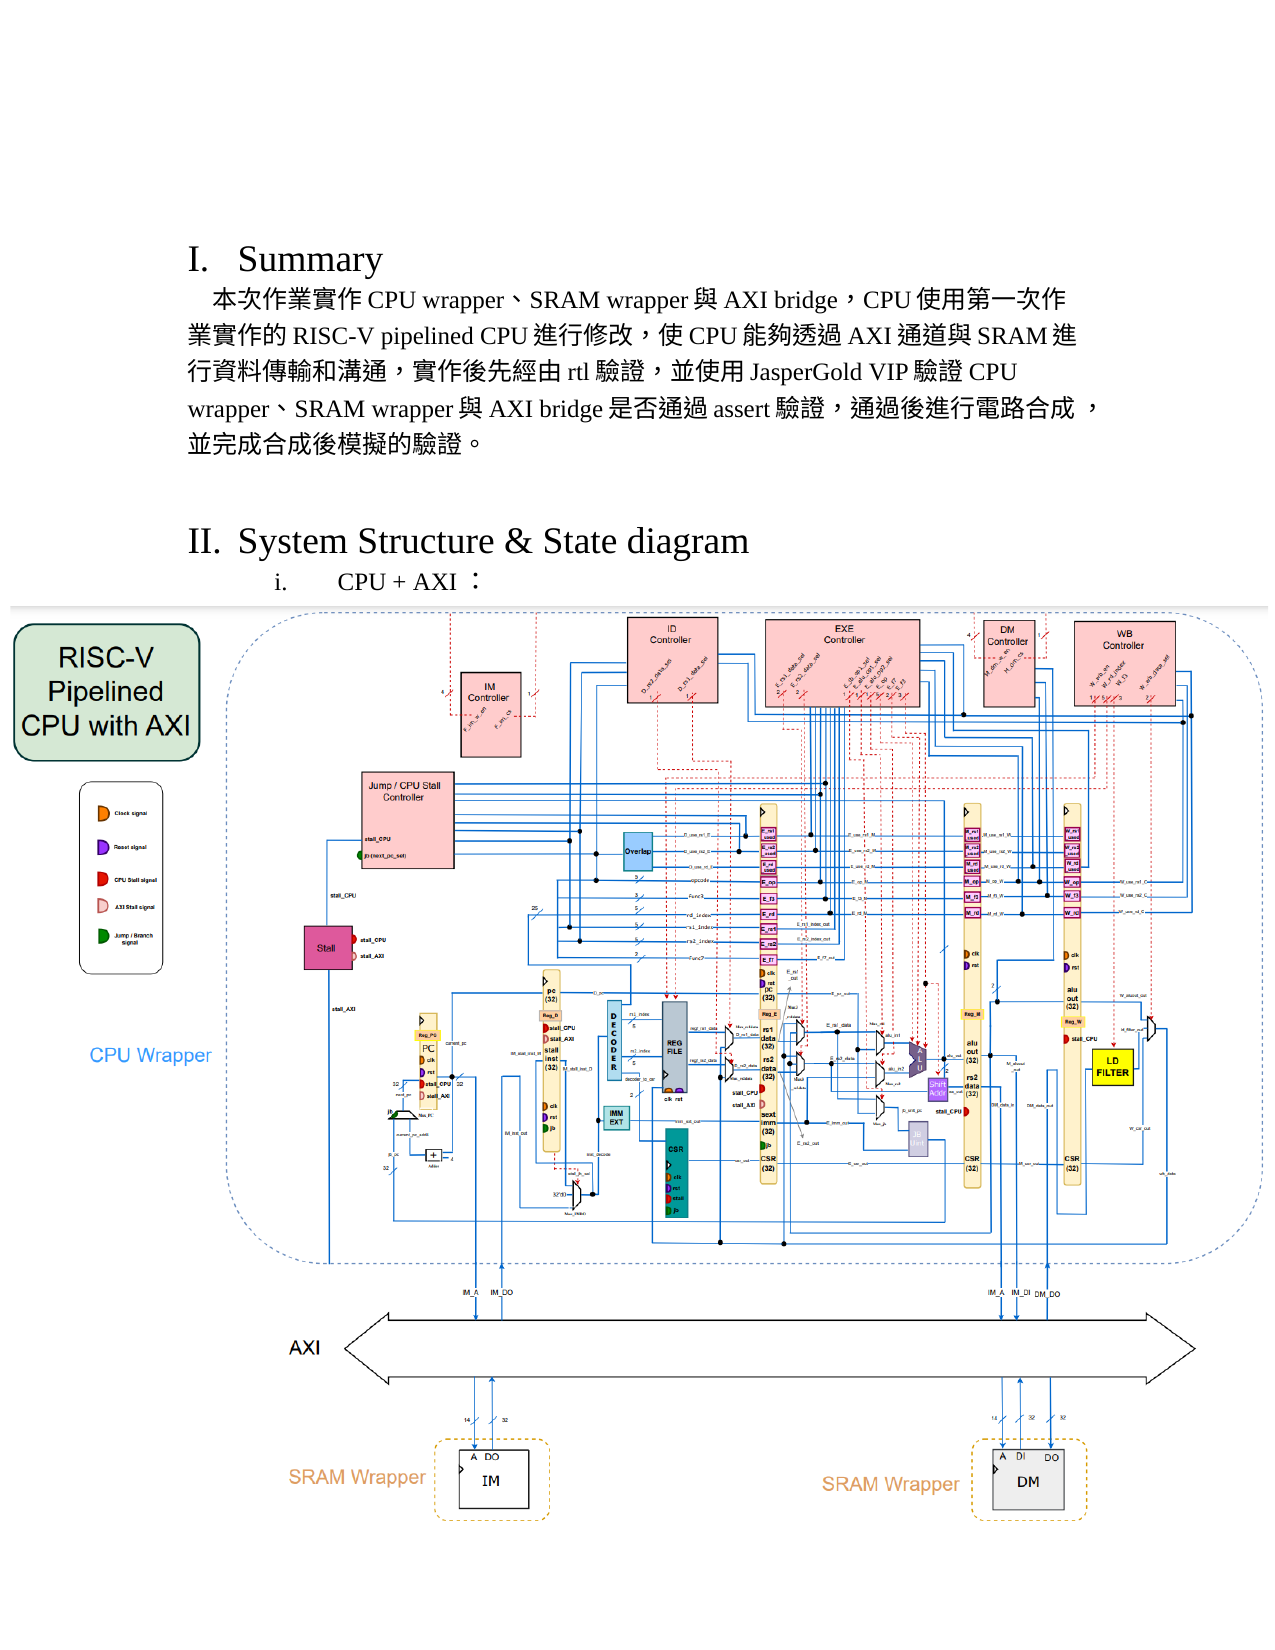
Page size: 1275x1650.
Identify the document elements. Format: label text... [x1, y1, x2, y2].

list System Structure & State diagram [187, 518, 1087, 561]
picture [10, 606, 1269, 1524]
list CPU + AXI ： [287, 561, 1087, 597]
text 本次作業實作CPU wrapper、SRAM wrapper與AXI bridge，CPU使用第一次作業實作的RISC-V pipelined CPU進行修改，使CPU能夠透過AXI通道與SRAM進行資料傳輸和溝通，實作後先經由rtl驗證，並使用JasperGold VIP驗證CPU wrapper、SRAM wrapper與AXI bridge是否通過assert驗證，通過後進行電路合成 ，並完成合成後模擬的驗證。 [187, 279, 1087, 461]
list Summary [187, 236, 1087, 279]
